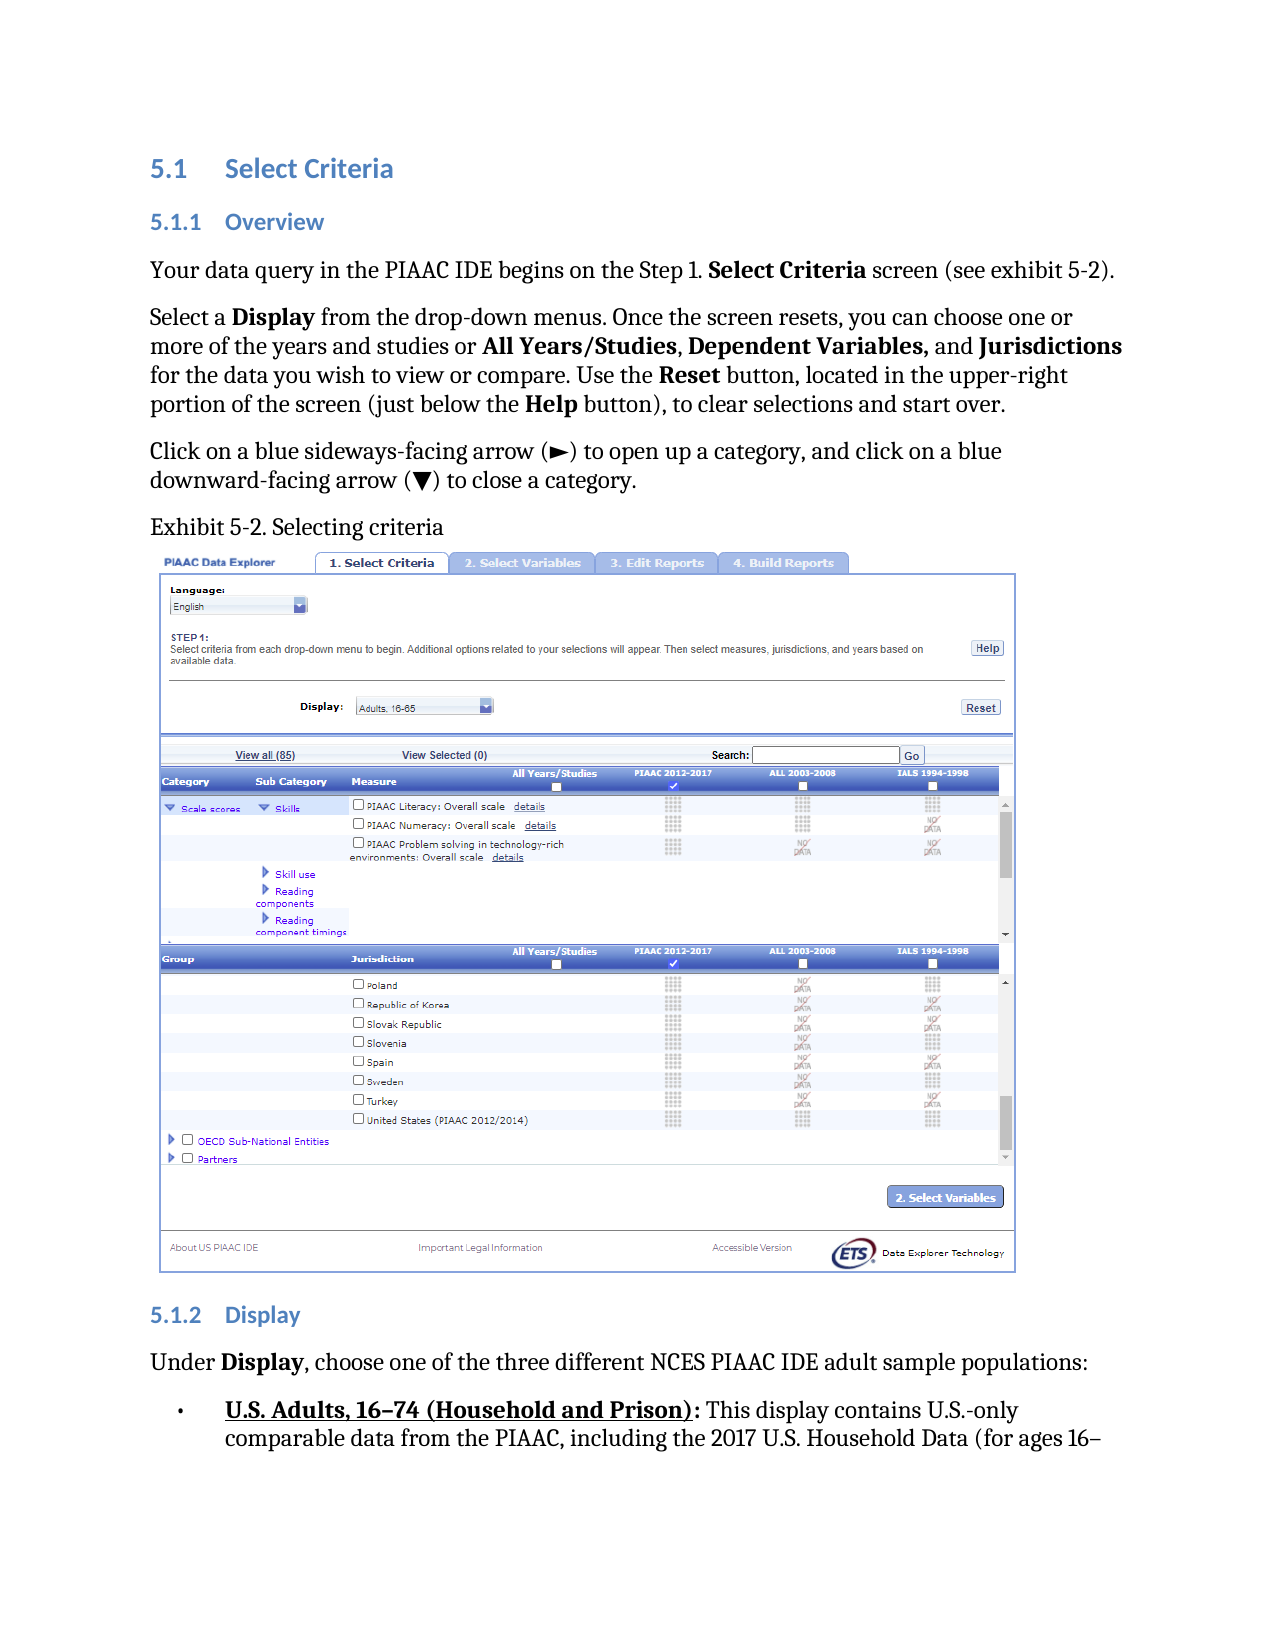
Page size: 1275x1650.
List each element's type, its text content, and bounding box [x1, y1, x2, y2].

text Your data query in the PIAAC IDE begins on the Step 1. Select Criteria screen (see exhibit 5-2). [150, 256, 1125, 284]
text Click on a blue sideways-facing arrow (►) to open up a category, and click on a blue downward-facing arrow (▼) to close a category. [150, 437, 1125, 494]
picture [150, 542, 1025, 1278]
subtitle 5.1.2 Display [150, 1299, 1125, 1329]
text Select a Display from the drop-down menus. Once the screen resets, you can choose one or more of the years and studies or All Years/Studies, Dependent Variables, and Jurisdictions for the data you wish to view or compare. Use the Reset button, located in the upper-right portion of the screen (just below the Help button), to clear selections and start over. [150, 303, 1125, 418]
subtitle 5.1 Select Criteria [150, 150, 1125, 186]
text Under Display, choose one of the three different NCES PIAAC IDE adult sample populations: [150, 1348, 1125, 1377]
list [175, 1396, 1125, 1453]
subtitle 5.1.1 Overview [150, 206, 1125, 237]
